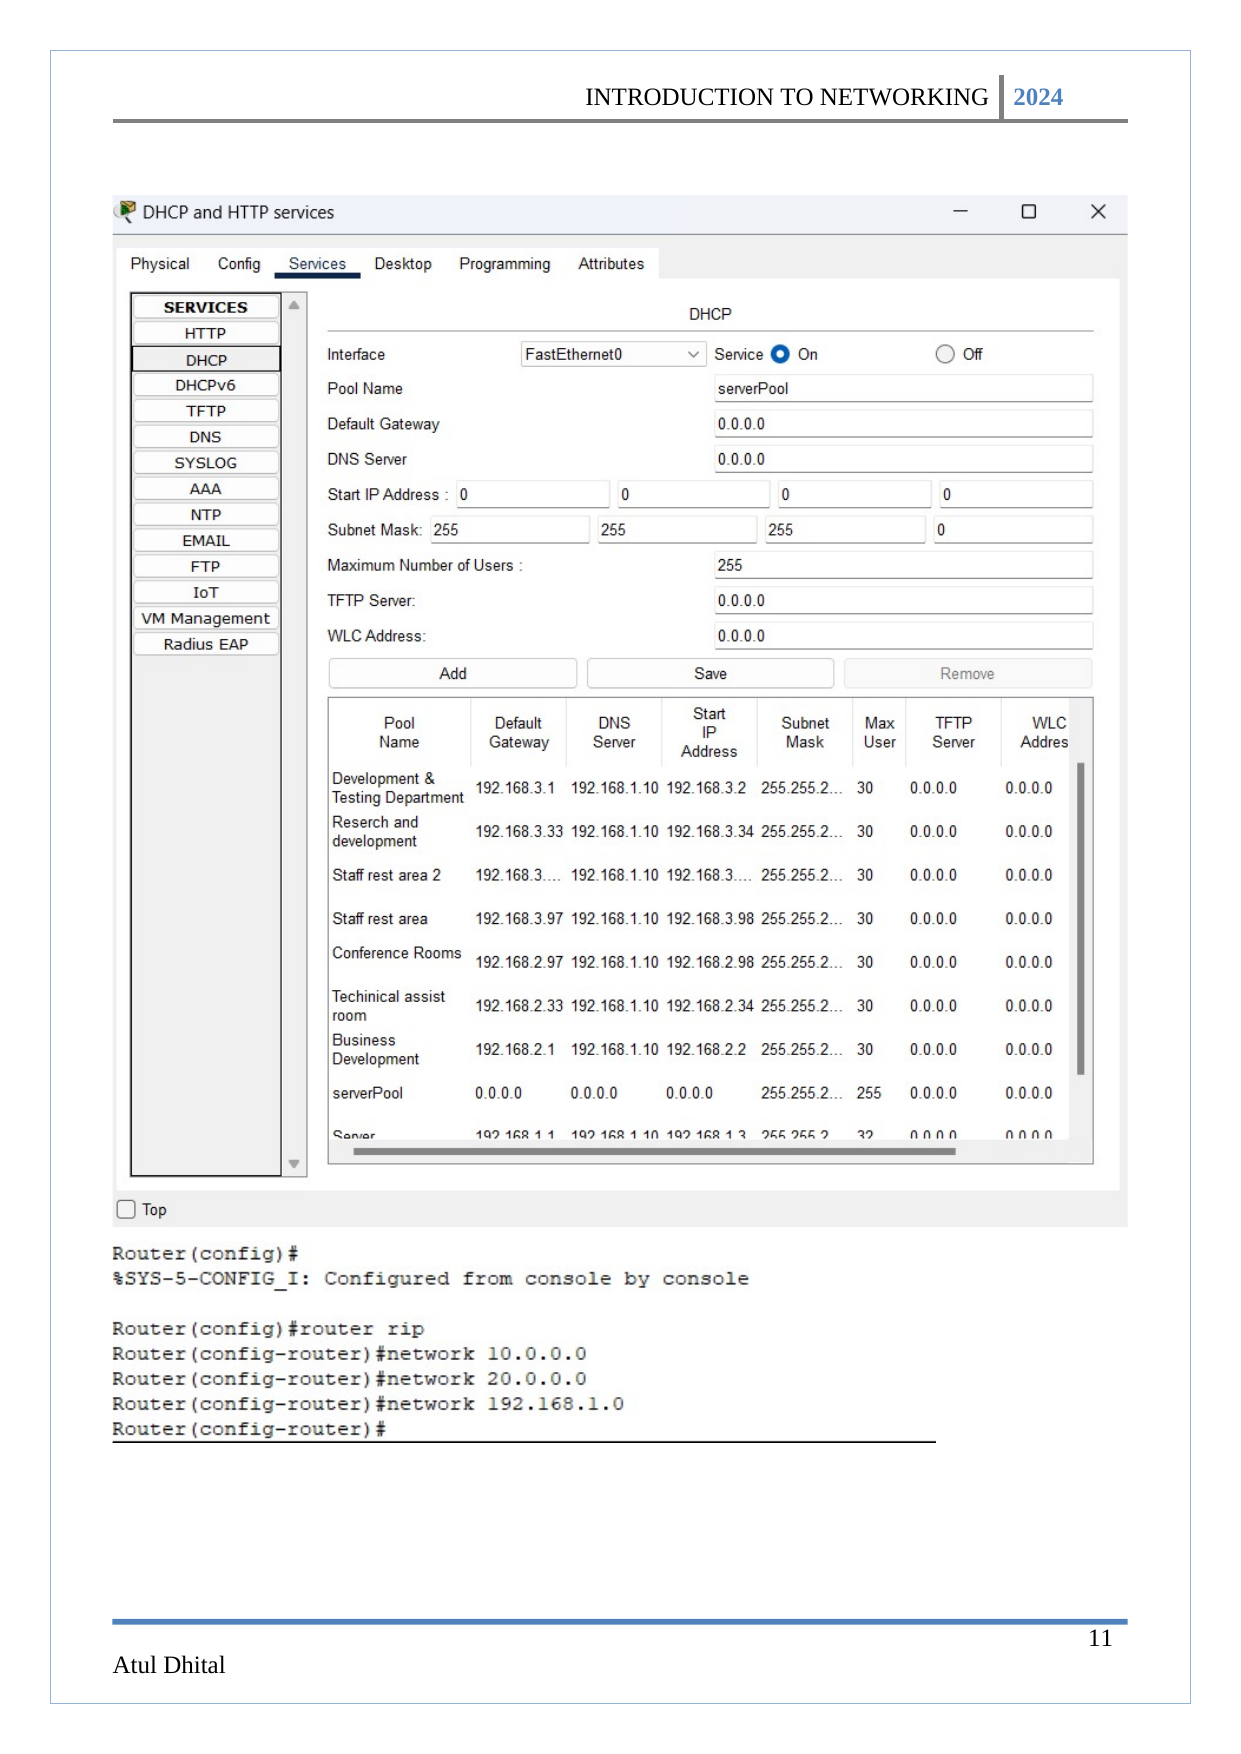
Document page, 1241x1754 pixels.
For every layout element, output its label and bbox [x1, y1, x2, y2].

picture [112, 1241, 936, 1443]
picture [112, 195, 1128, 1227]
